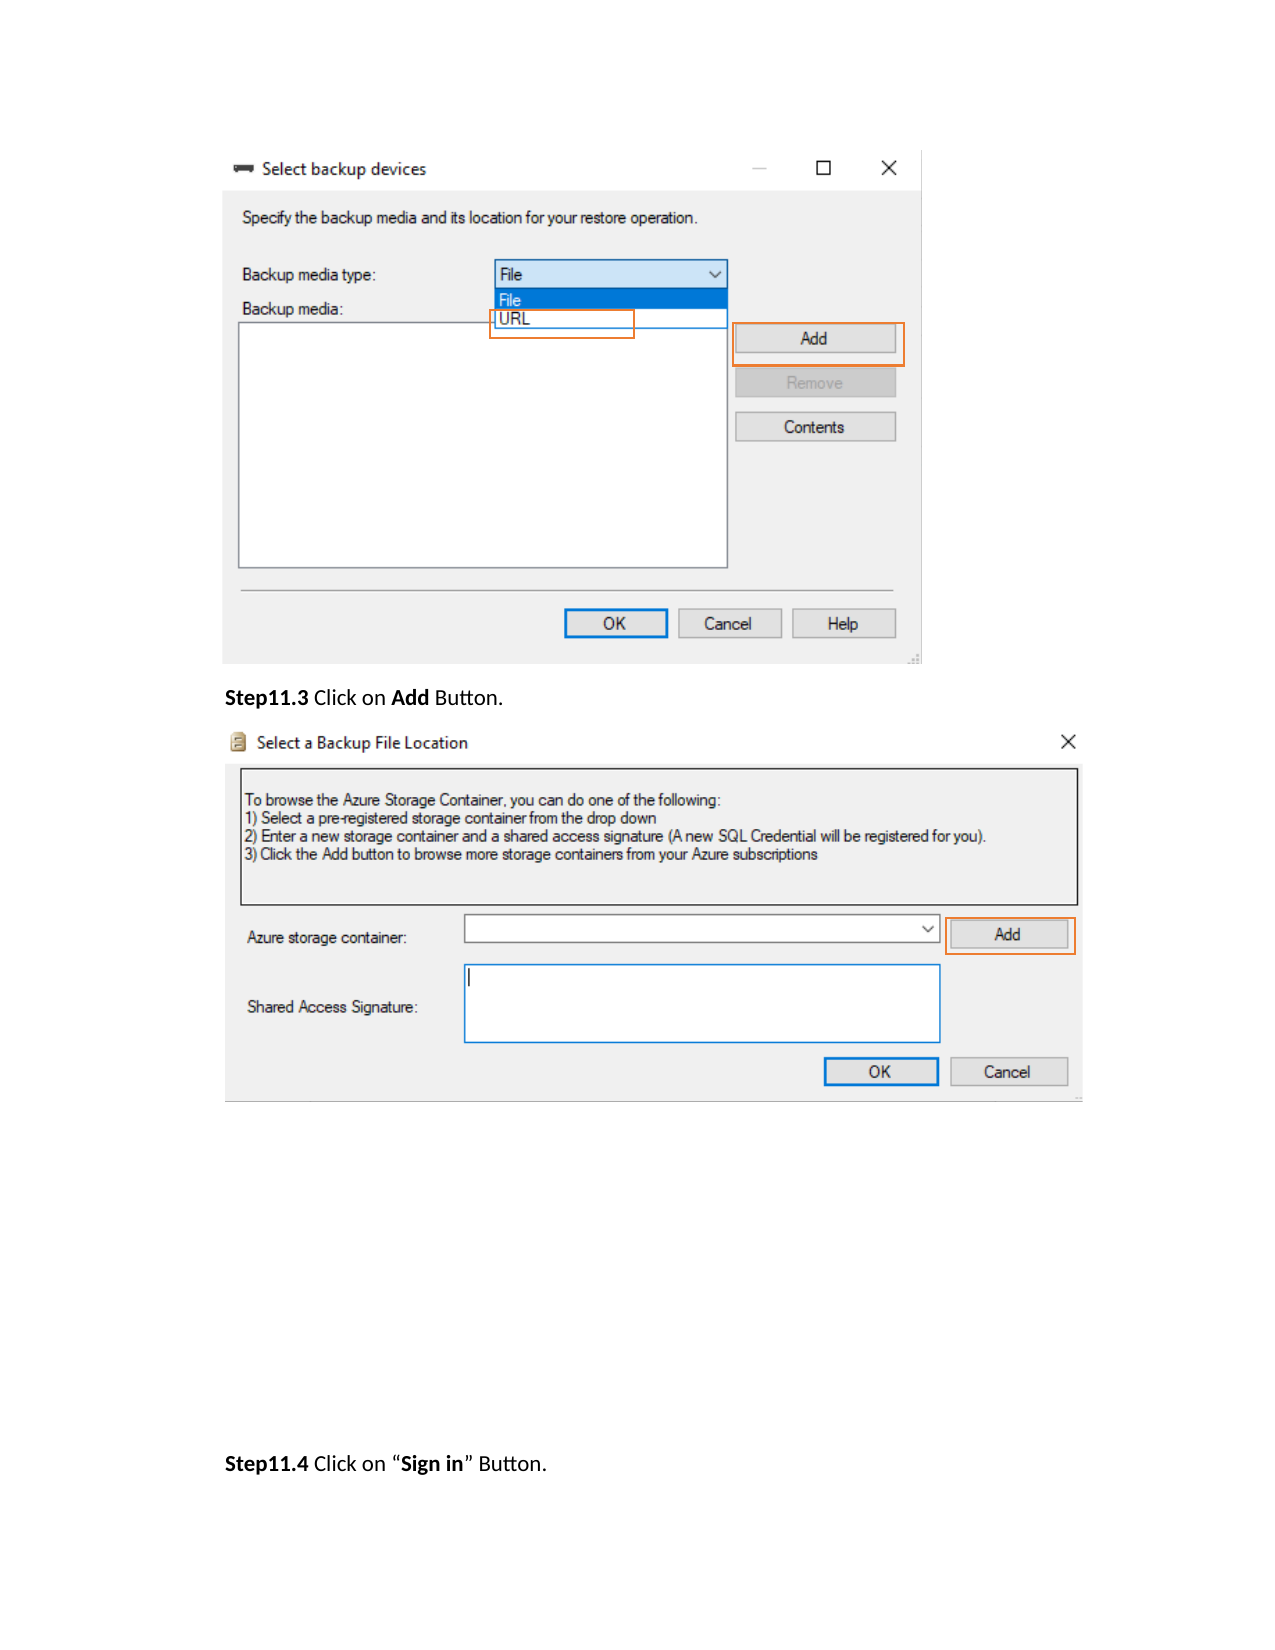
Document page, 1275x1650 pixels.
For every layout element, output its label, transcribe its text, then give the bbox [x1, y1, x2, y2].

text Step11.4 Click on “Sign in” Button. [150, 1449, 1125, 1477]
picture [222, 150, 922, 664]
picture [225, 729, 1083, 1102]
text Step11.3 Click on Add Button. [150, 683, 1125, 711]
